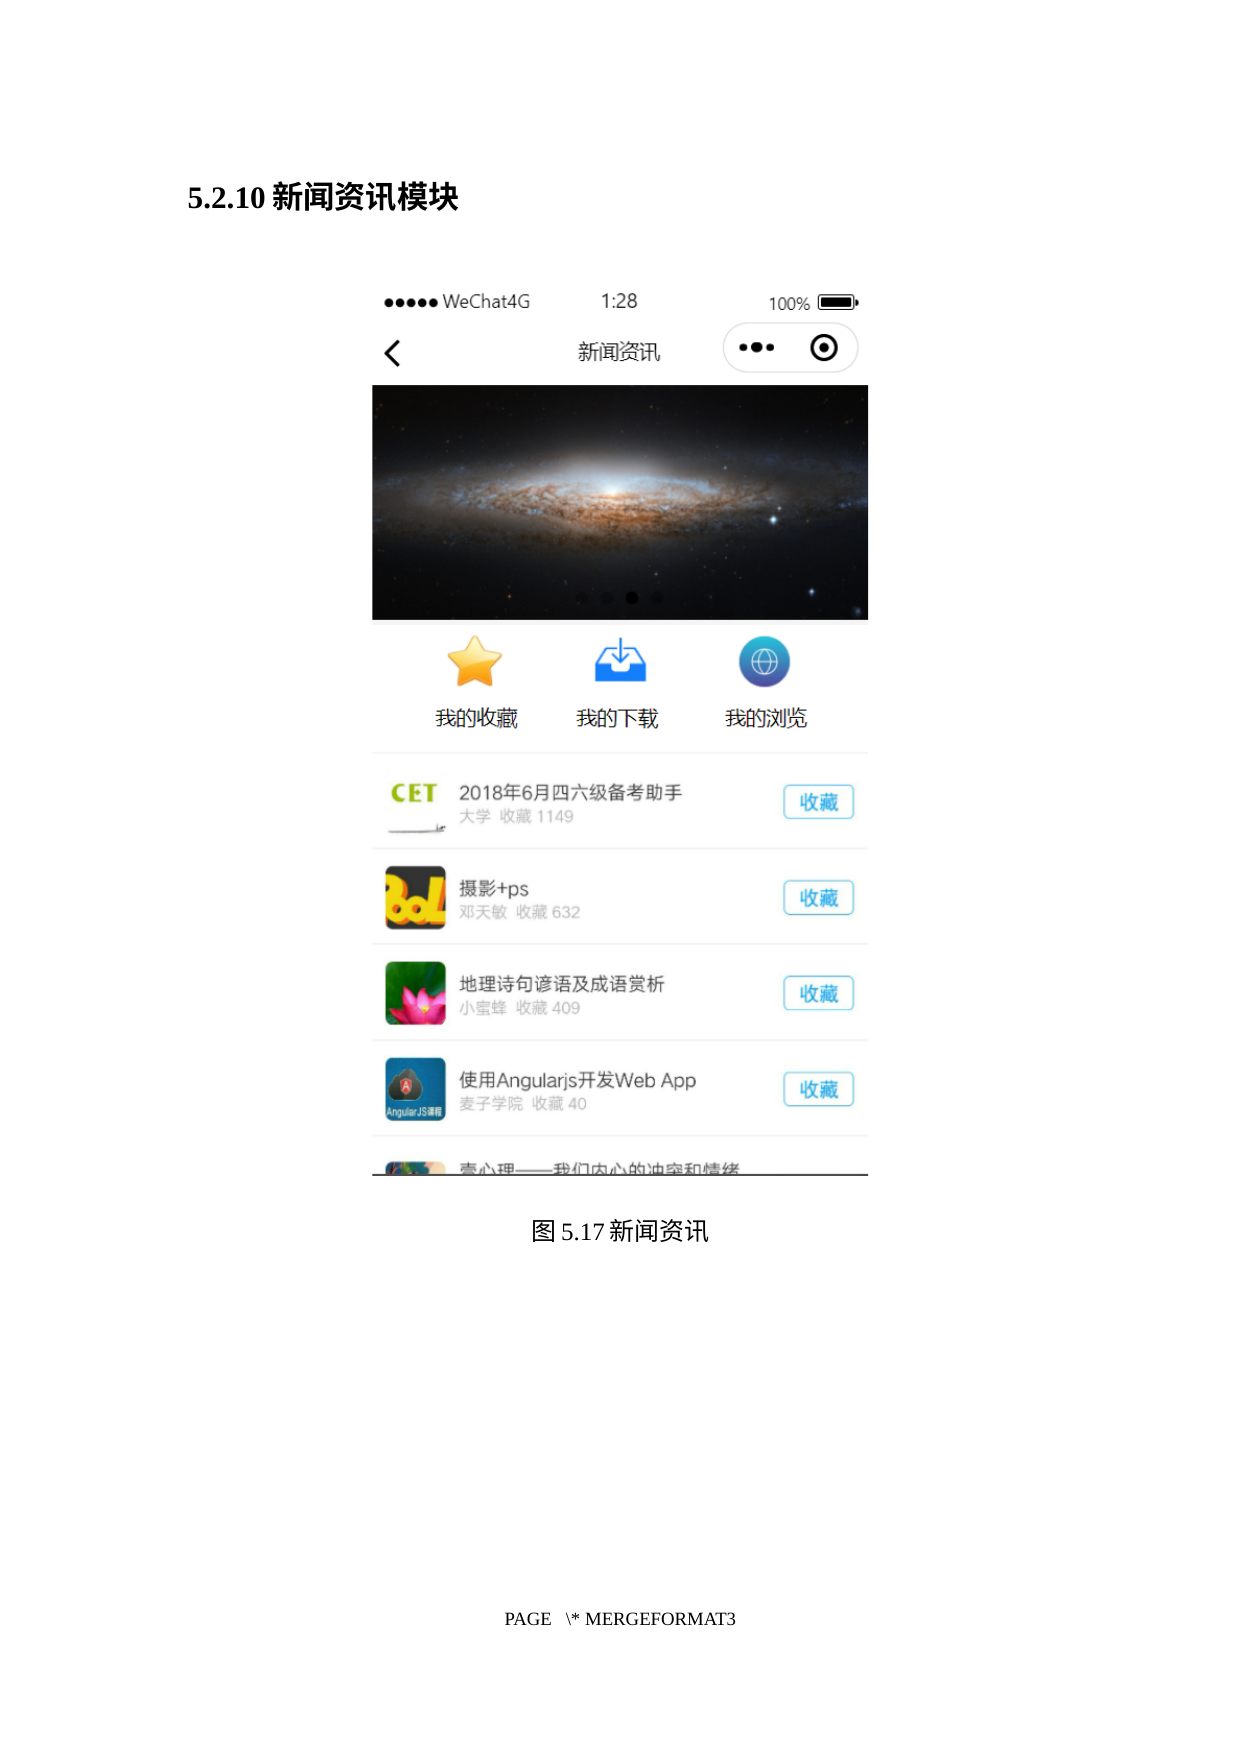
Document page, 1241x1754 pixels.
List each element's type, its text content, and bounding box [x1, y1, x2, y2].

text 图5.17新闻资讯 [187, 1197, 1053, 1262]
picture [372, 287, 869, 1176]
subtitle 5.2.10新闻资讯模块 [187, 162, 1053, 227]
